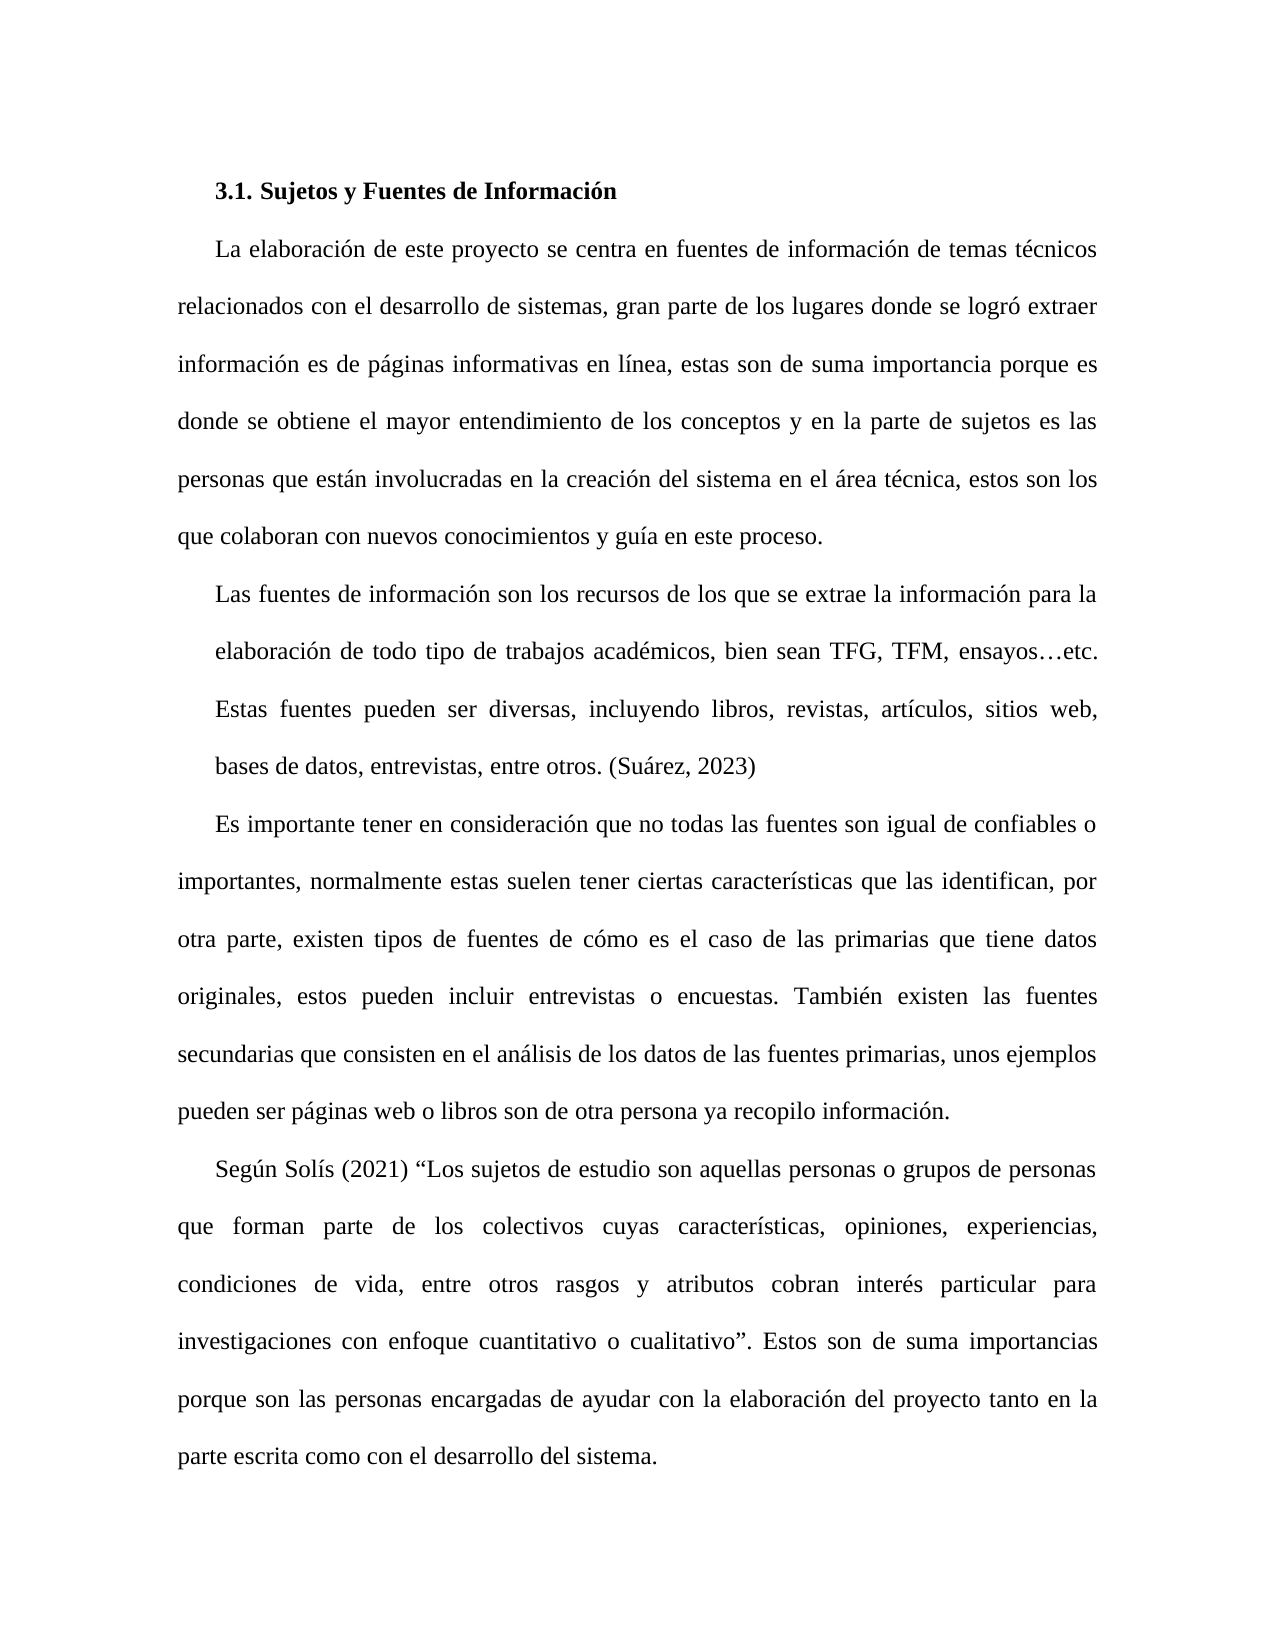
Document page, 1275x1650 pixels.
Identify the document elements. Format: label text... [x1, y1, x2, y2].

text Las fuentes de información son los recursos de los que se extrae la información para la elaboración de todo tipo de trabajos académicos, bien sean TFG, TFM, ensayos…etc. Estas fuentes pueden ser diversas, incluyendo libros, revistas, artículos, sitios web, bases de datos, entrevistas, entre otros. (Suárez, 2023) [215, 579, 1098, 780]
text Es importante tener en consideración que no todas las fuentes son igual de confiables o importantes, normalmente estas suelen tener ciertas características que las identifican, por otra parte, existen tipos de fuentes de cómo es el caso de las primarias que tiene datos originales, estos pueden incluir entrevistas o encuestas. También existen las fuentes secundarias que consisten en el análisis de los datos de las fuentes primarias, unos ejemplos pueden ser páginas web o libros son de otra persona ya recopilo información. [177, 809, 1098, 1125]
text Según Solís (2021) “Los sujetos de estudio son aquellas personas o grupos de personas que forman parte de los colectivos cuyas características, opiniones, experiencias, condiciones de vida, entre otros rasgos y atributos cobran interés particular para investigaciones con enfoque cuantitativo o cualitativo”. Estos son de suma importancias porque son las personas encargadas de ayudar con la elaboración del proyecto tanto en la parte escrita como con el desarrollo del sistema. [177, 1154, 1098, 1470]
subtitle Sujetos y Fuentes de Información [215, 176, 1217, 205]
text La elaboración de este proyecto se centra en fuentes de información de temas técnicos relacionados con el desarrollo de sistemas, gran parte de los lugares donde se logró extraer información es de páginas informativas en línea, estas son de suma importancia porque es donde se obtiene el mayor entendimiento de los conceptos y en la parte de sujetos es las personas que están involucradas en la creación del sistema en el área técnica, estos son los que colaboran con nuevos conocimientos y guía en este proceso. [177, 234, 1098, 550]
